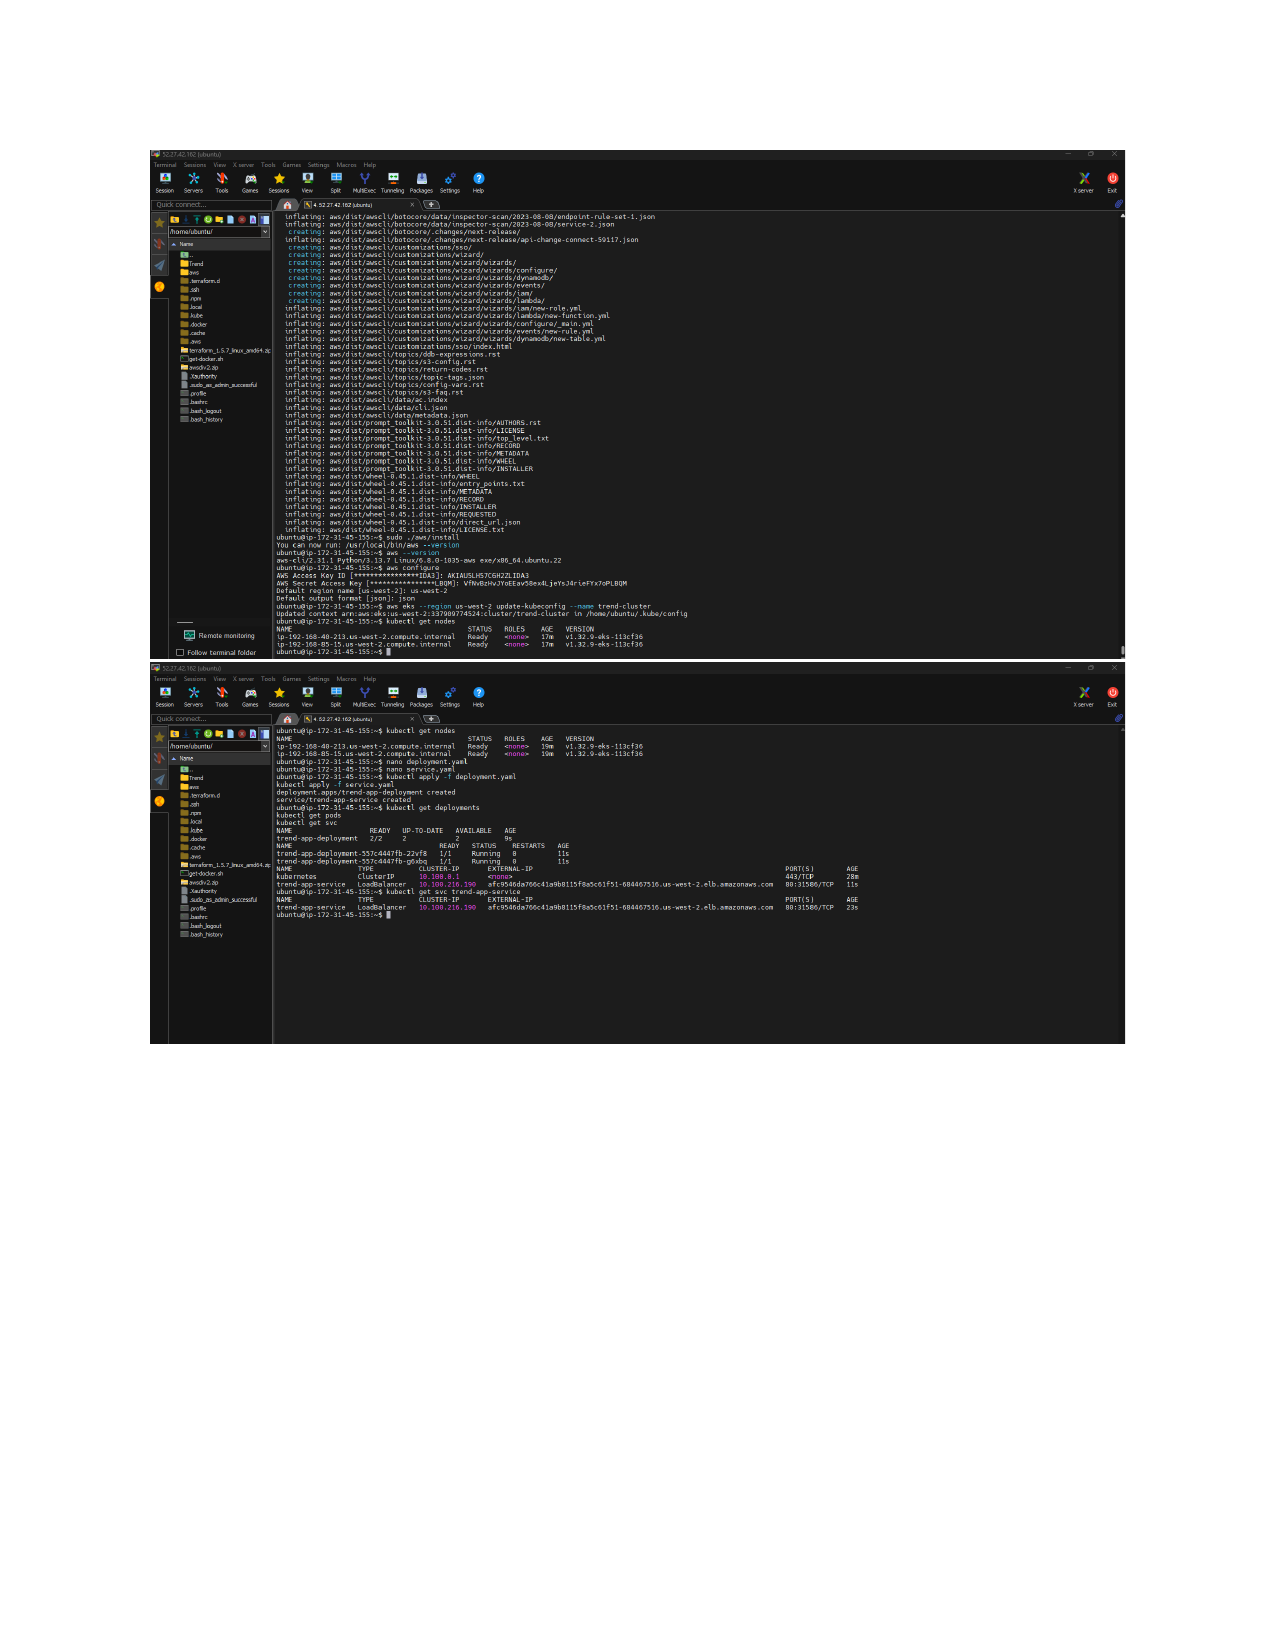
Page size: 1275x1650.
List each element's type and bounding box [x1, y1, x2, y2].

picture [150, 150, 1125, 659]
picture [150, 662, 1125, 1044]
